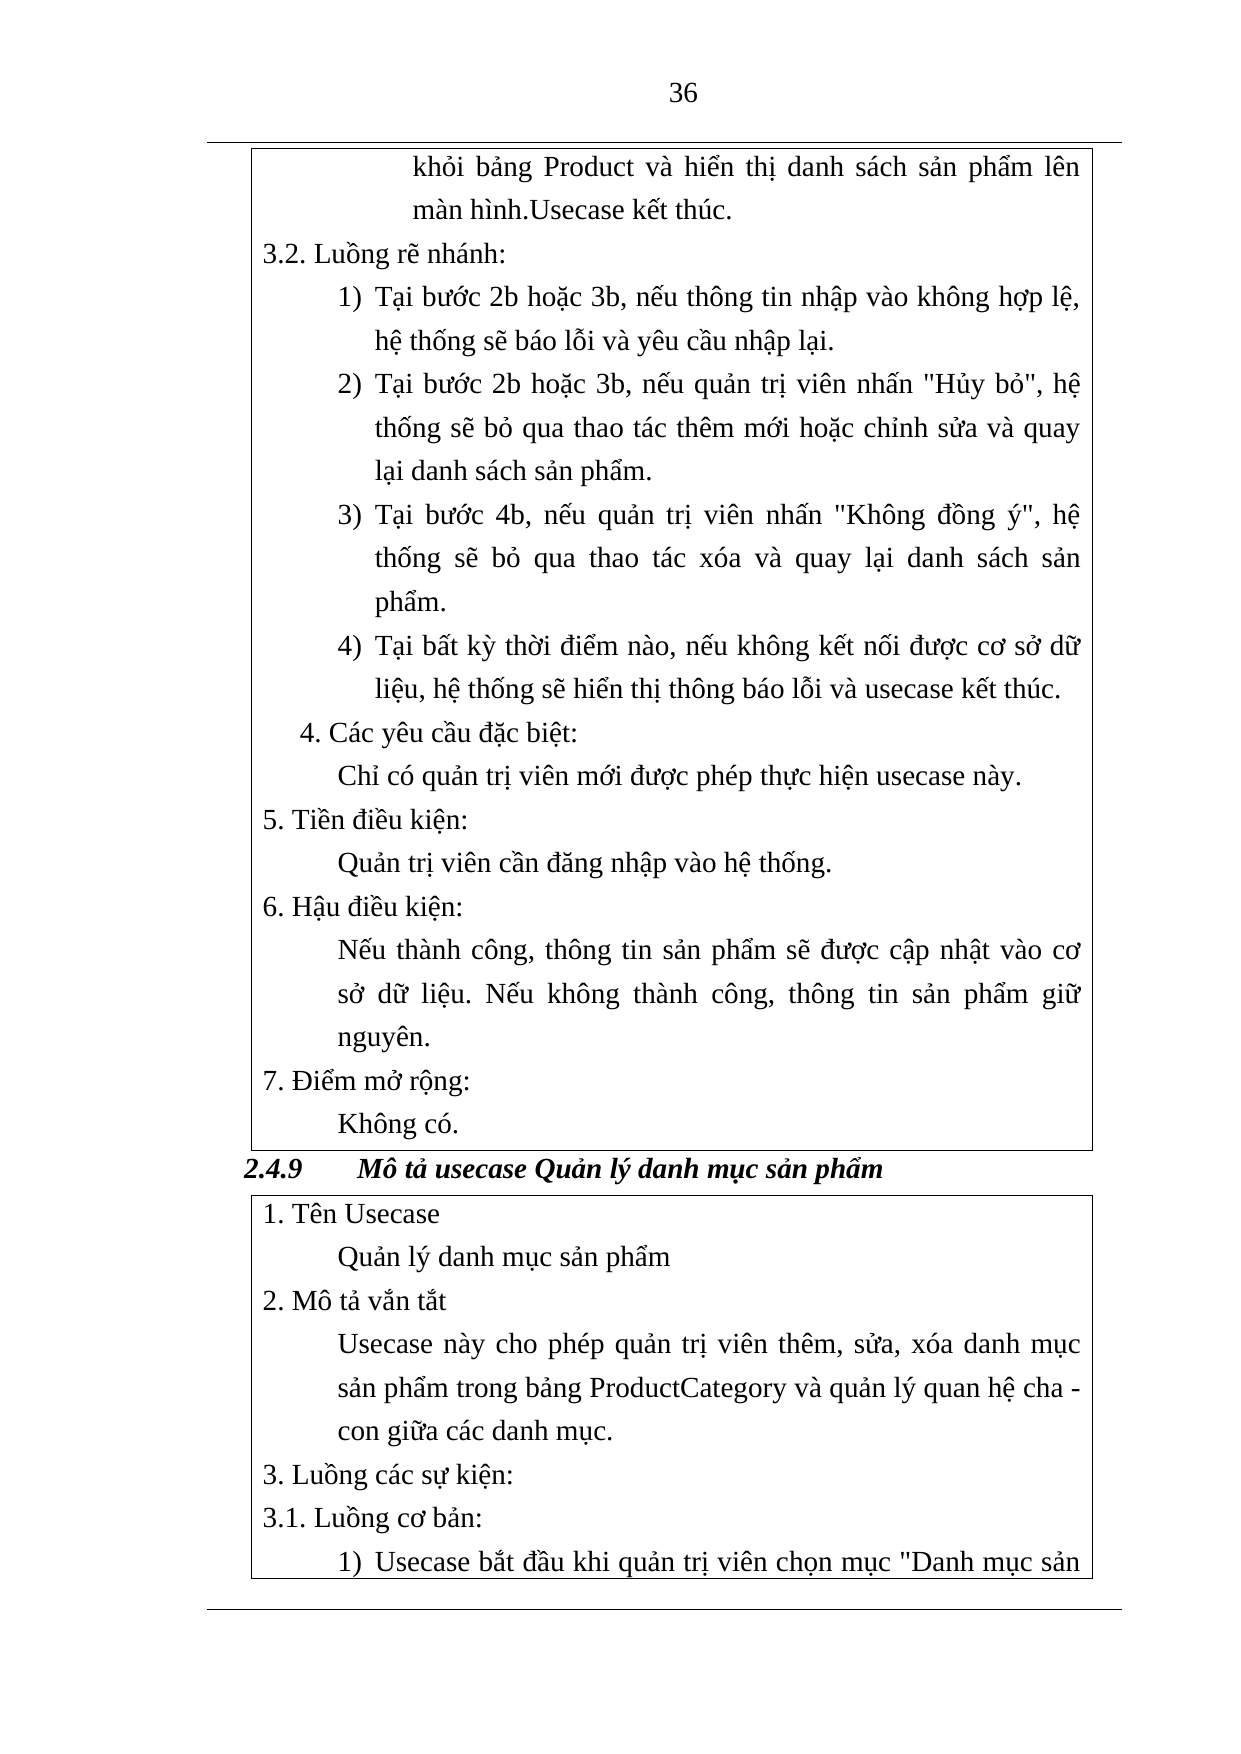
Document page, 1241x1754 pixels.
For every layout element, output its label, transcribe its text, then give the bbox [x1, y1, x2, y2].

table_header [252, 1196, 1092, 1578]
subtitle Mô tả usecase Quản lý danh mục sản phẩm [207, 1151, 1122, 1185]
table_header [252, 149, 1092, 1150]
